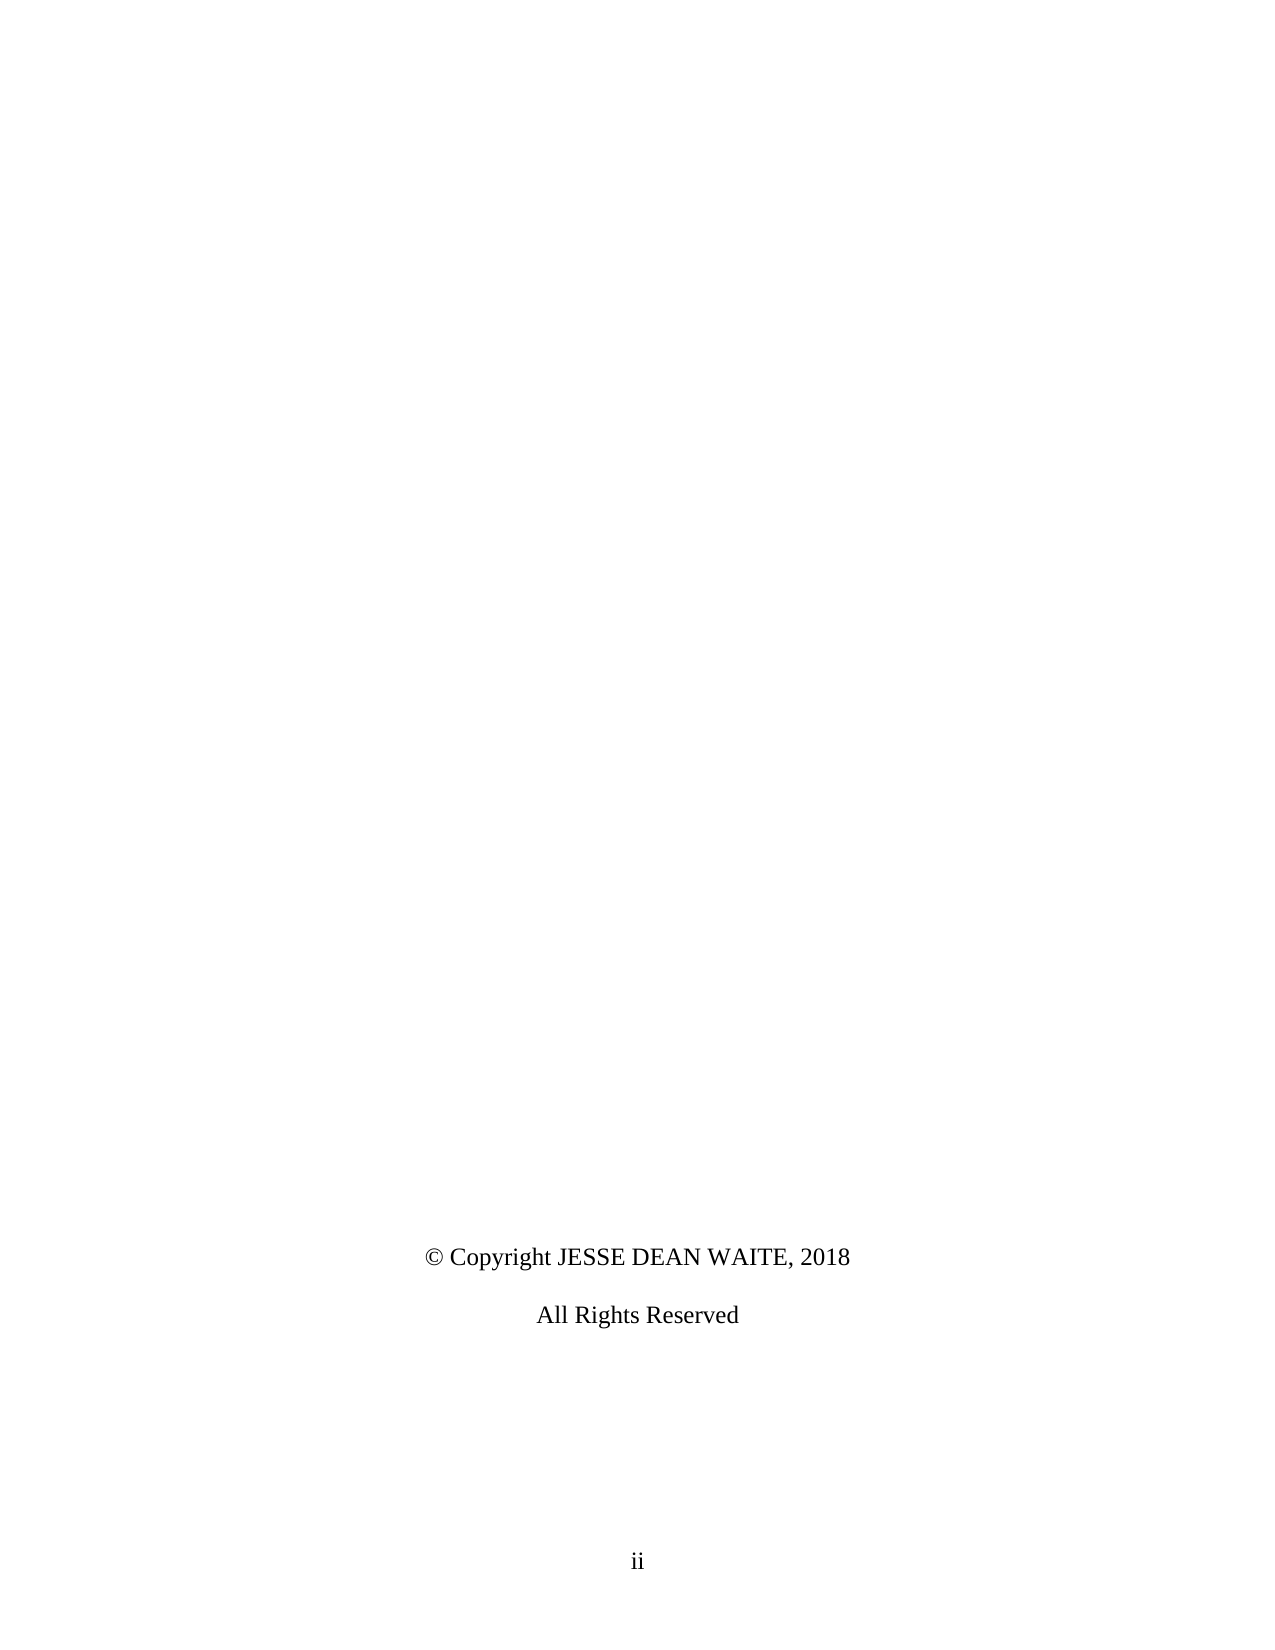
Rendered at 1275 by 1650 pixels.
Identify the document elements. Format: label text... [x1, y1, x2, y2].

text All Rights Reserved [150, 1300, 1125, 1329]
text © Copyright JESSE DEAN WAITE, 2018 [150, 1242, 1125, 1271]
